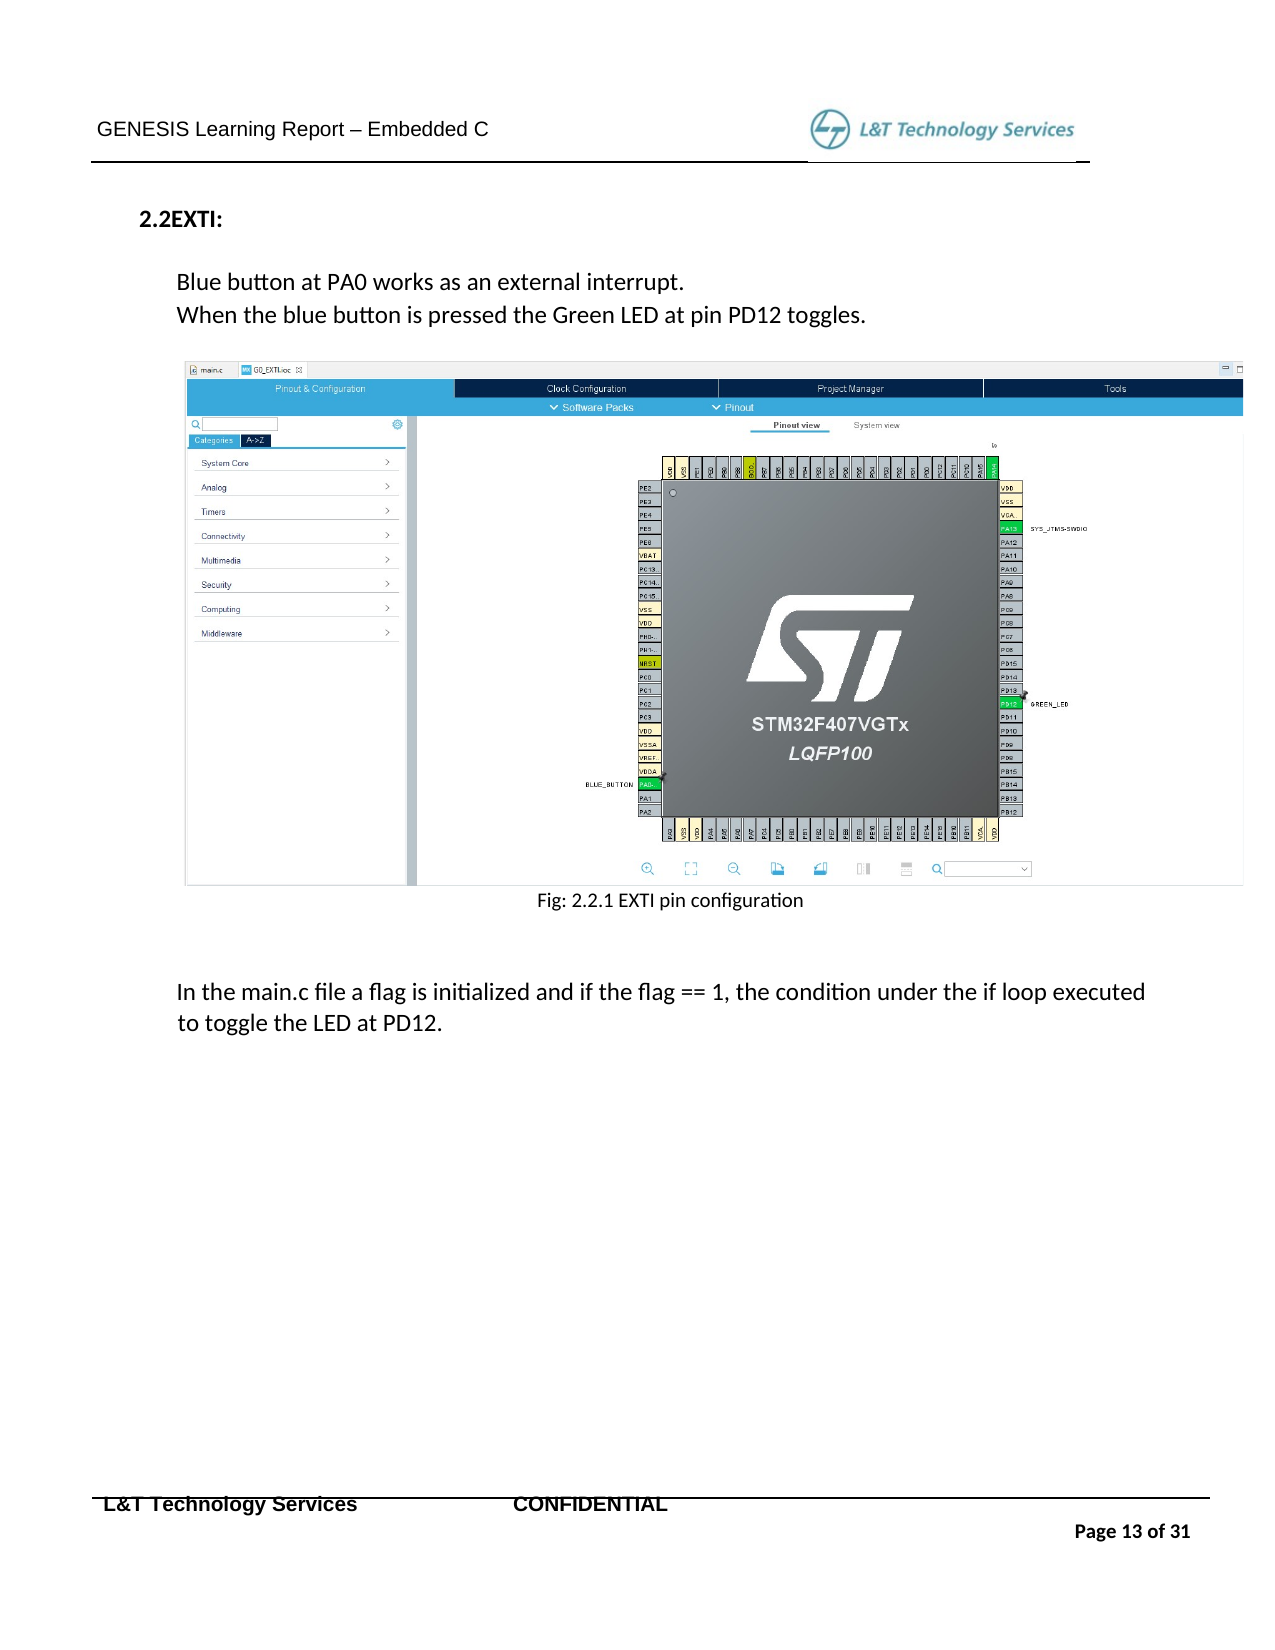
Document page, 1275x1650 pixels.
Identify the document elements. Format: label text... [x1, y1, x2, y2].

text When the blue button is pressed the Green LED at pin PD12 toggles. [176, 299, 1171, 329]
picture [808, 98, 1076, 162]
text Blue button at PA0 works as an external interrupt. [176, 267, 1171, 297]
picture [183, 361, 1244, 886]
text In the main.c file a flag is initialized and if the flag == 1, the condition under the if loop executed to toggle the LED at PD12. [176, 976, 1171, 1038]
subtitle 2.2EXTI: [139, 203, 1243, 234]
text Fig: 2.2.1 EXTI pin configuration [103, 888, 1238, 913]
